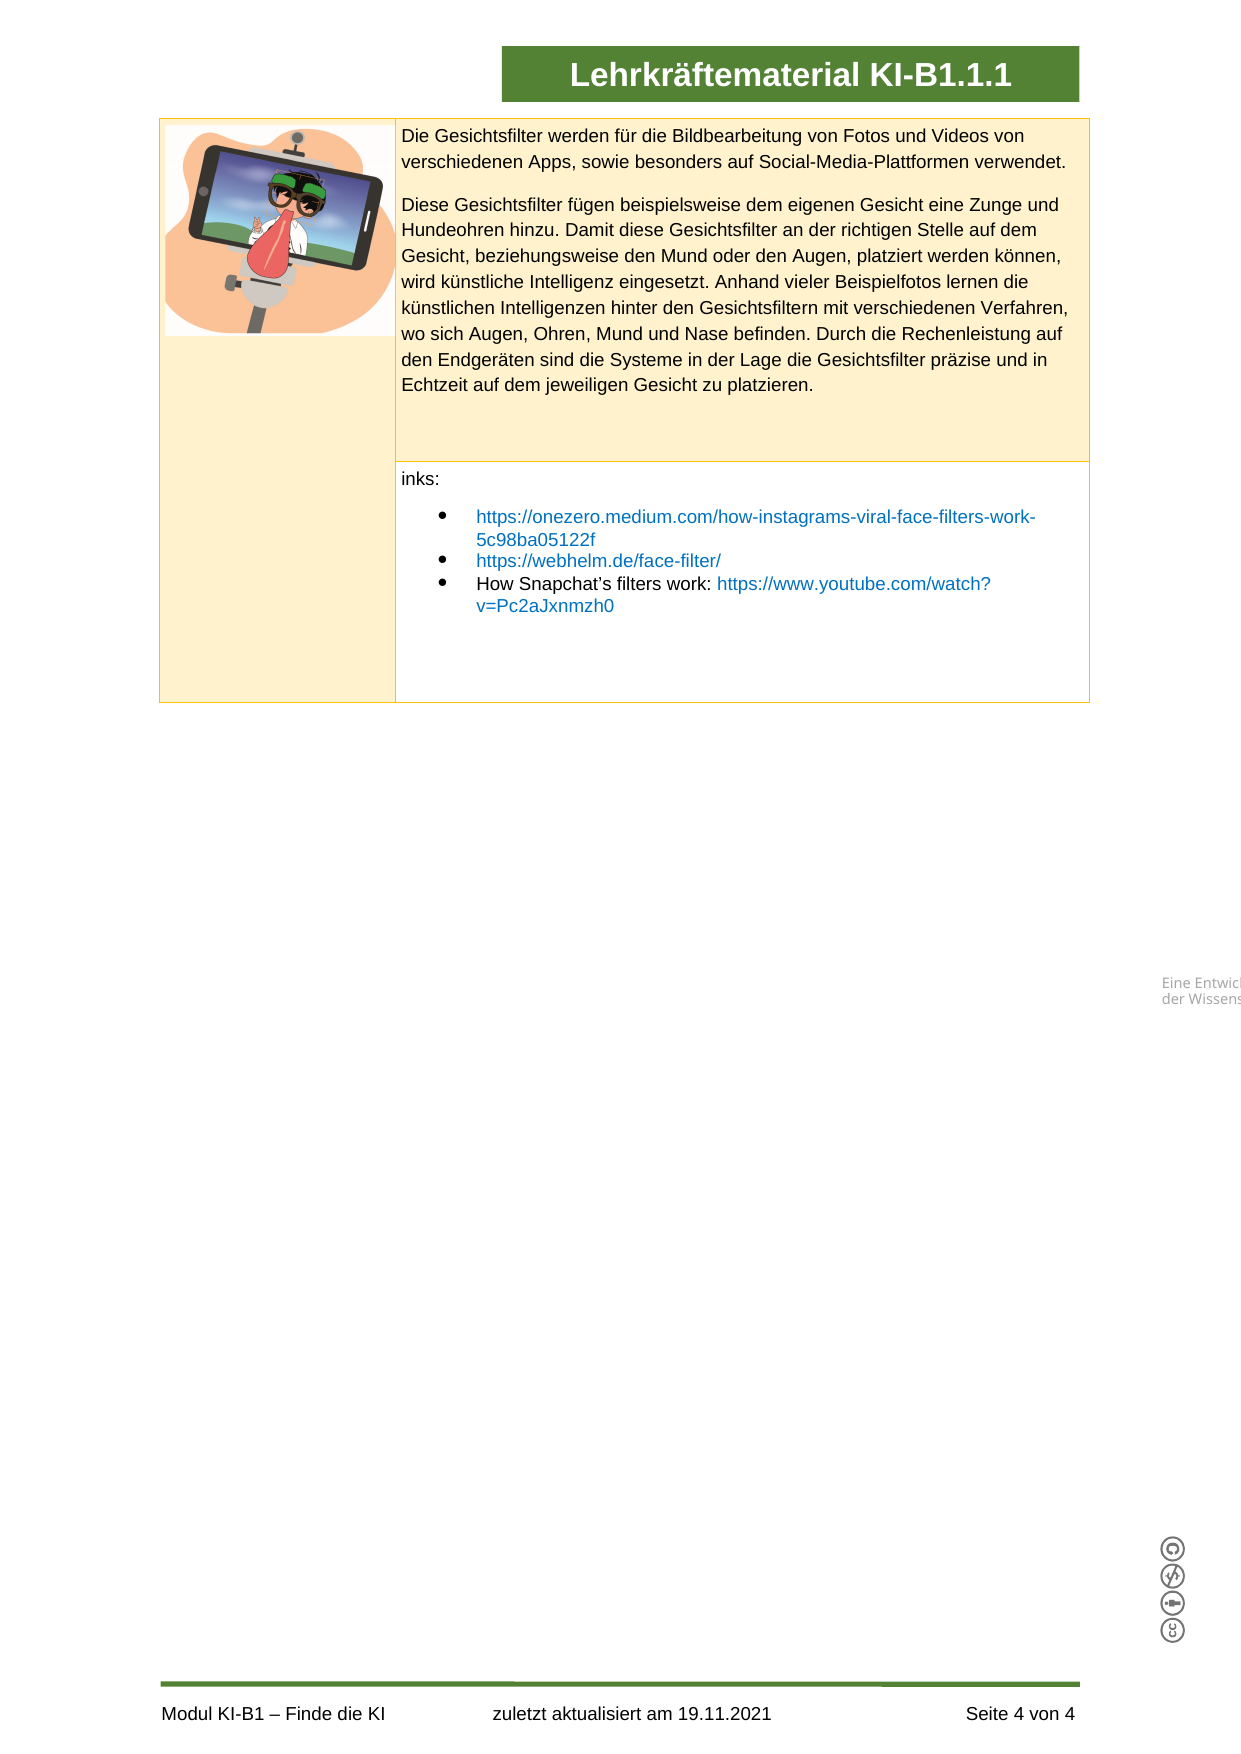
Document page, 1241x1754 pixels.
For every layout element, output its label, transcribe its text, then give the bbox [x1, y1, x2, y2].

table_cell [160, 119, 395, 702]
picture [165, 125, 396, 336]
table_cell Die Gesichtsfilter werden für die Bildbearbeitung von Fotos und Videos von verschiedenen Apps, sowie besonders auf Social-Media-Plattformen verwendet. Diese Gesichtsfilter fügen beispielsweise dem eigenen Gesicht eine Zunge und Hundeohren hinzu. Damit diese Gesichtsfilter an der richtigen Stelle auf dem Gesicht, beziehungsweise den Mund oder den Augen, platziert werden können, wird künstliche Intelligenz eingesetzt. Anhand vieler Beispielfotos lernen die künstlichen Intelligenzen hinter den Gesichtsfiltern mit verschiedenen Verfahren, wo sich Augen, Ohren, Mund und Nase befinden. Durch die Rechenleistung auf den Endgeräten sind die Systeme in der Lage die Gesichtsfilter präzise und in Echtzeit auf dem jeweiligen Gesicht zu platzieren. [396, 119, 1089, 461]
table_cell inks: https://onezero.medium.com/how-instagrams-viral-face-filters-work-5c98ba05122f https://webhelm.de/face-filter/ How Snapchat’s filters work: https://www.youtube.com/watch?v=Pc2aJxnmzh0 [396, 462, 1089, 702]
